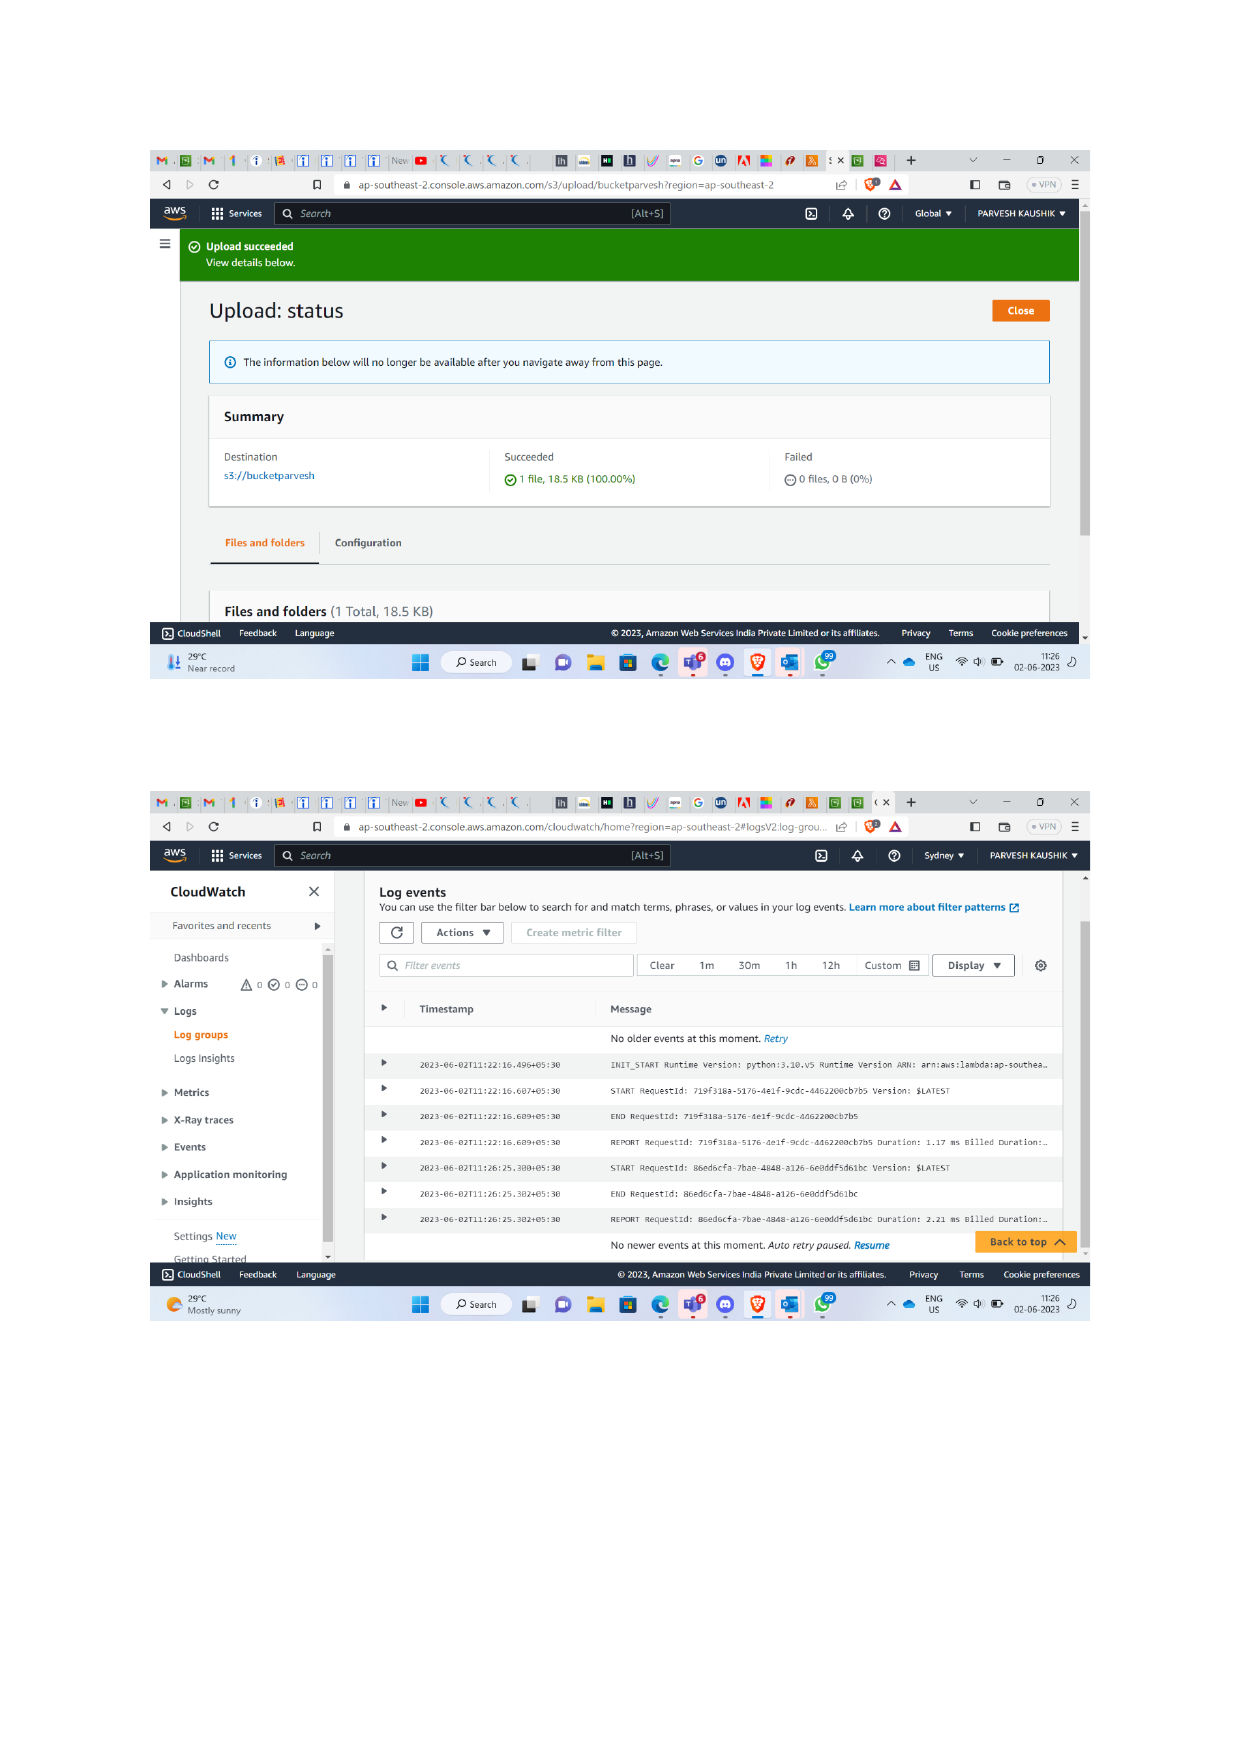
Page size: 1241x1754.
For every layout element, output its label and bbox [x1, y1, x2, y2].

picture [150, 791, 1091, 1321]
picture [150, 150, 1091, 679]
